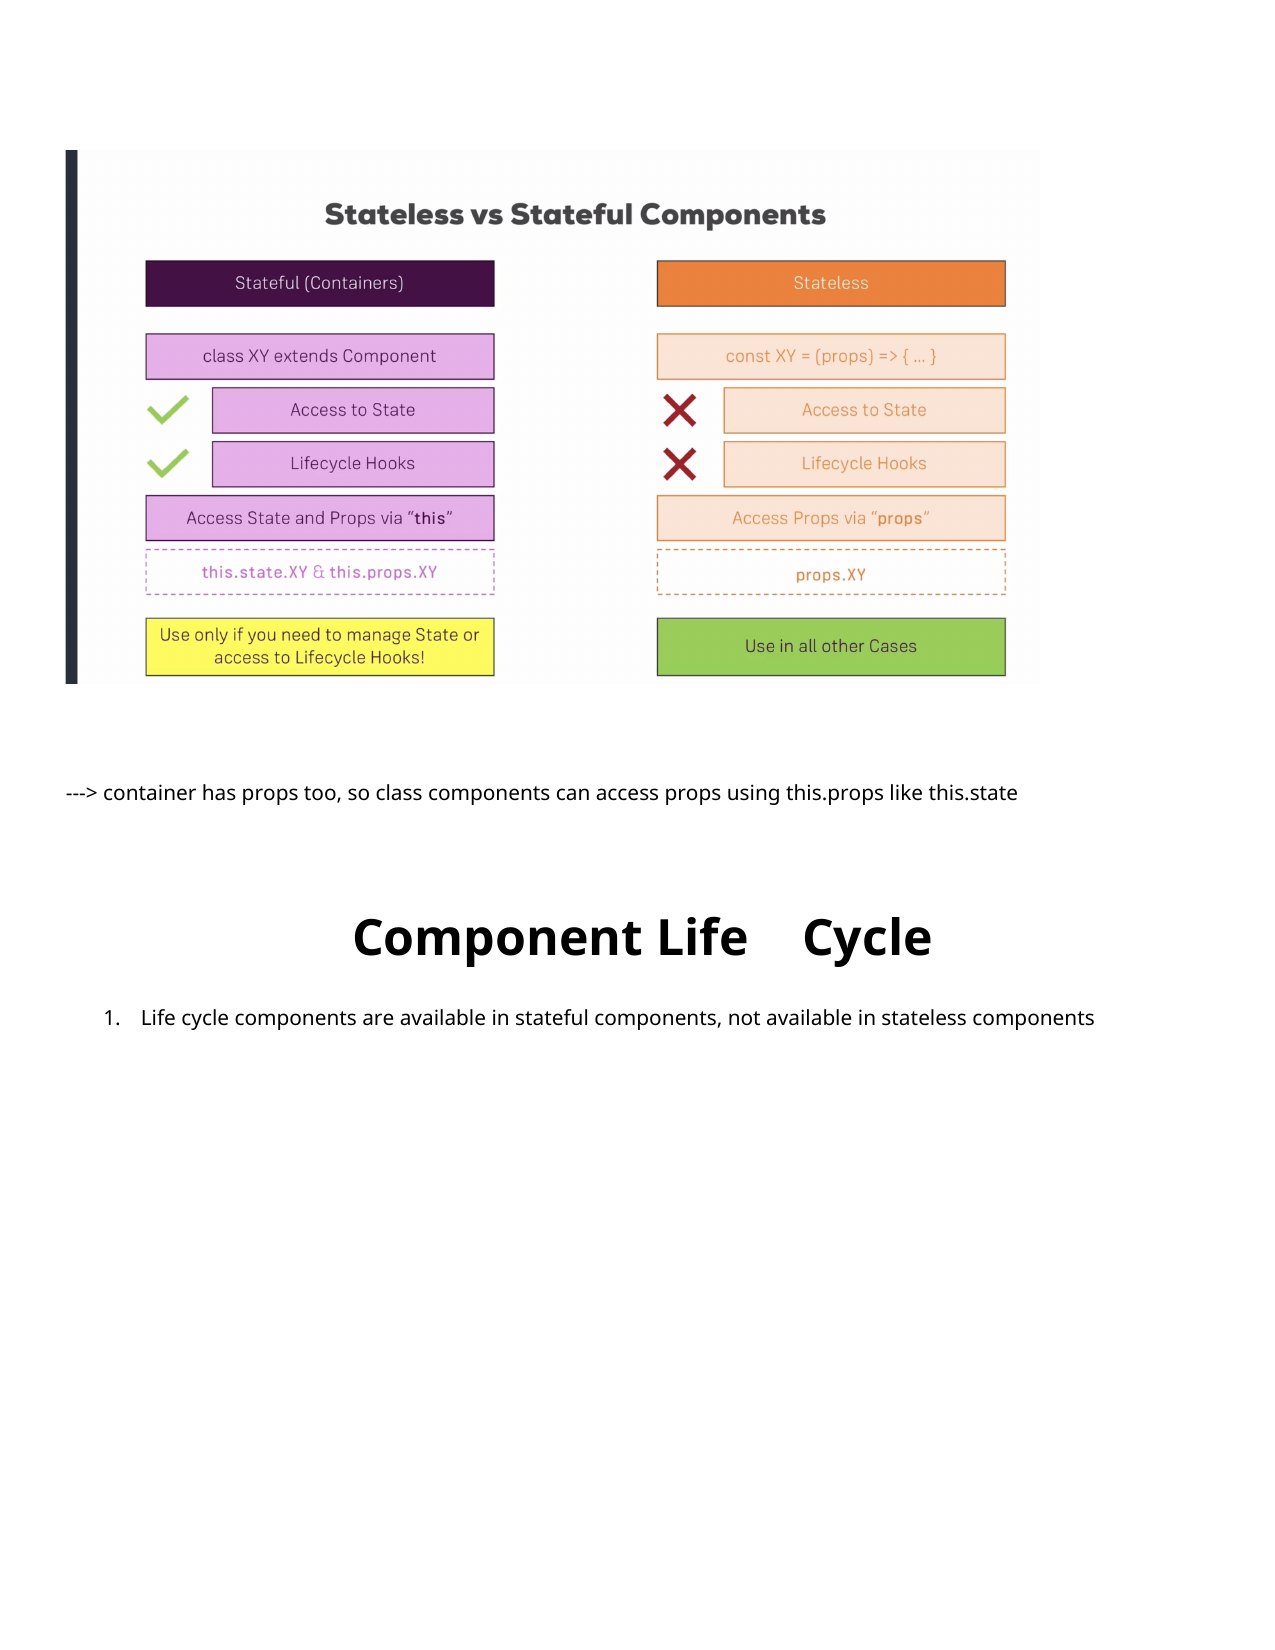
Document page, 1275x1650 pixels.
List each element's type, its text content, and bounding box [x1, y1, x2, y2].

list Life cycle components are available in stateful components, not available in stateless components [103, 1003, 1219, 1032]
text Component Life Cycle [66, 902, 1219, 970]
text ---> container has props too, so class components can access props using this.props like this.state [66, 778, 1219, 807]
picture [65, 150, 1041, 684]
